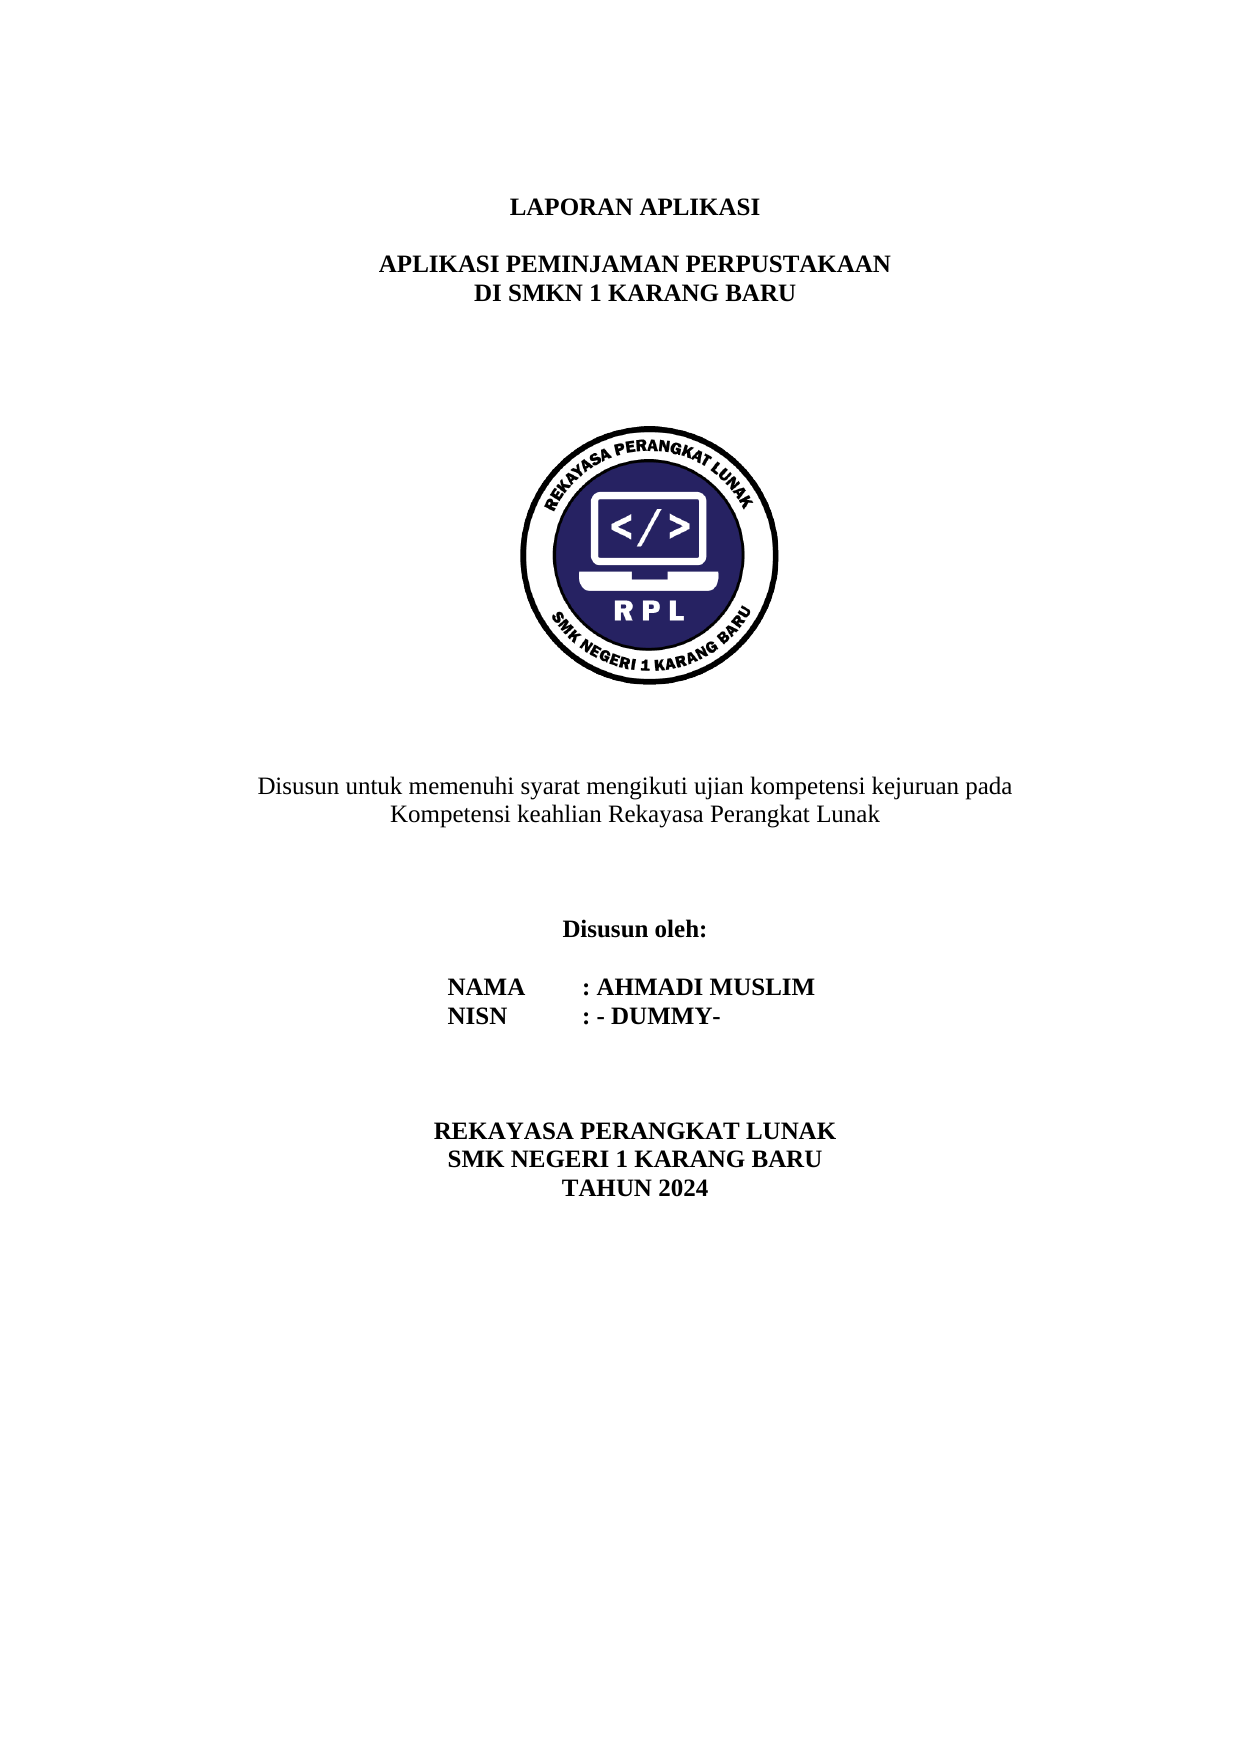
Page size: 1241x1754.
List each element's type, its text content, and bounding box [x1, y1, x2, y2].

text SMK NEGERI 1 KARANG BARU [207, 1144, 1063, 1173]
text Disusun oleh: [207, 914, 1063, 943]
picture [520, 426, 779, 685]
subtitle DI SMKN 1 KARANG BARU [207, 278, 1063, 771]
text Kompetensi keahlian Rekayasa Perangkat Lunak [207, 799, 1063, 828]
subtitle LAPORAN APLIKASI [207, 192, 1063, 221]
text REKAYASA PERANGKAT LUNAK [207, 1116, 1063, 1144]
text NAMA : AHMADI MUSLIM [207, 972, 1063, 1001]
text TAHUN 2024 [207, 1173, 1063, 1202]
subtitle APLIKASI PEMINJAMAN PERPUSTAKAAN [207, 249, 1063, 278]
text NISN : - DUMMY- [207, 1001, 1063, 1029]
text Disusun untuk memenuhi syarat mengikuti ujian kompetensi kejuruan pada [207, 771, 1063, 799]
